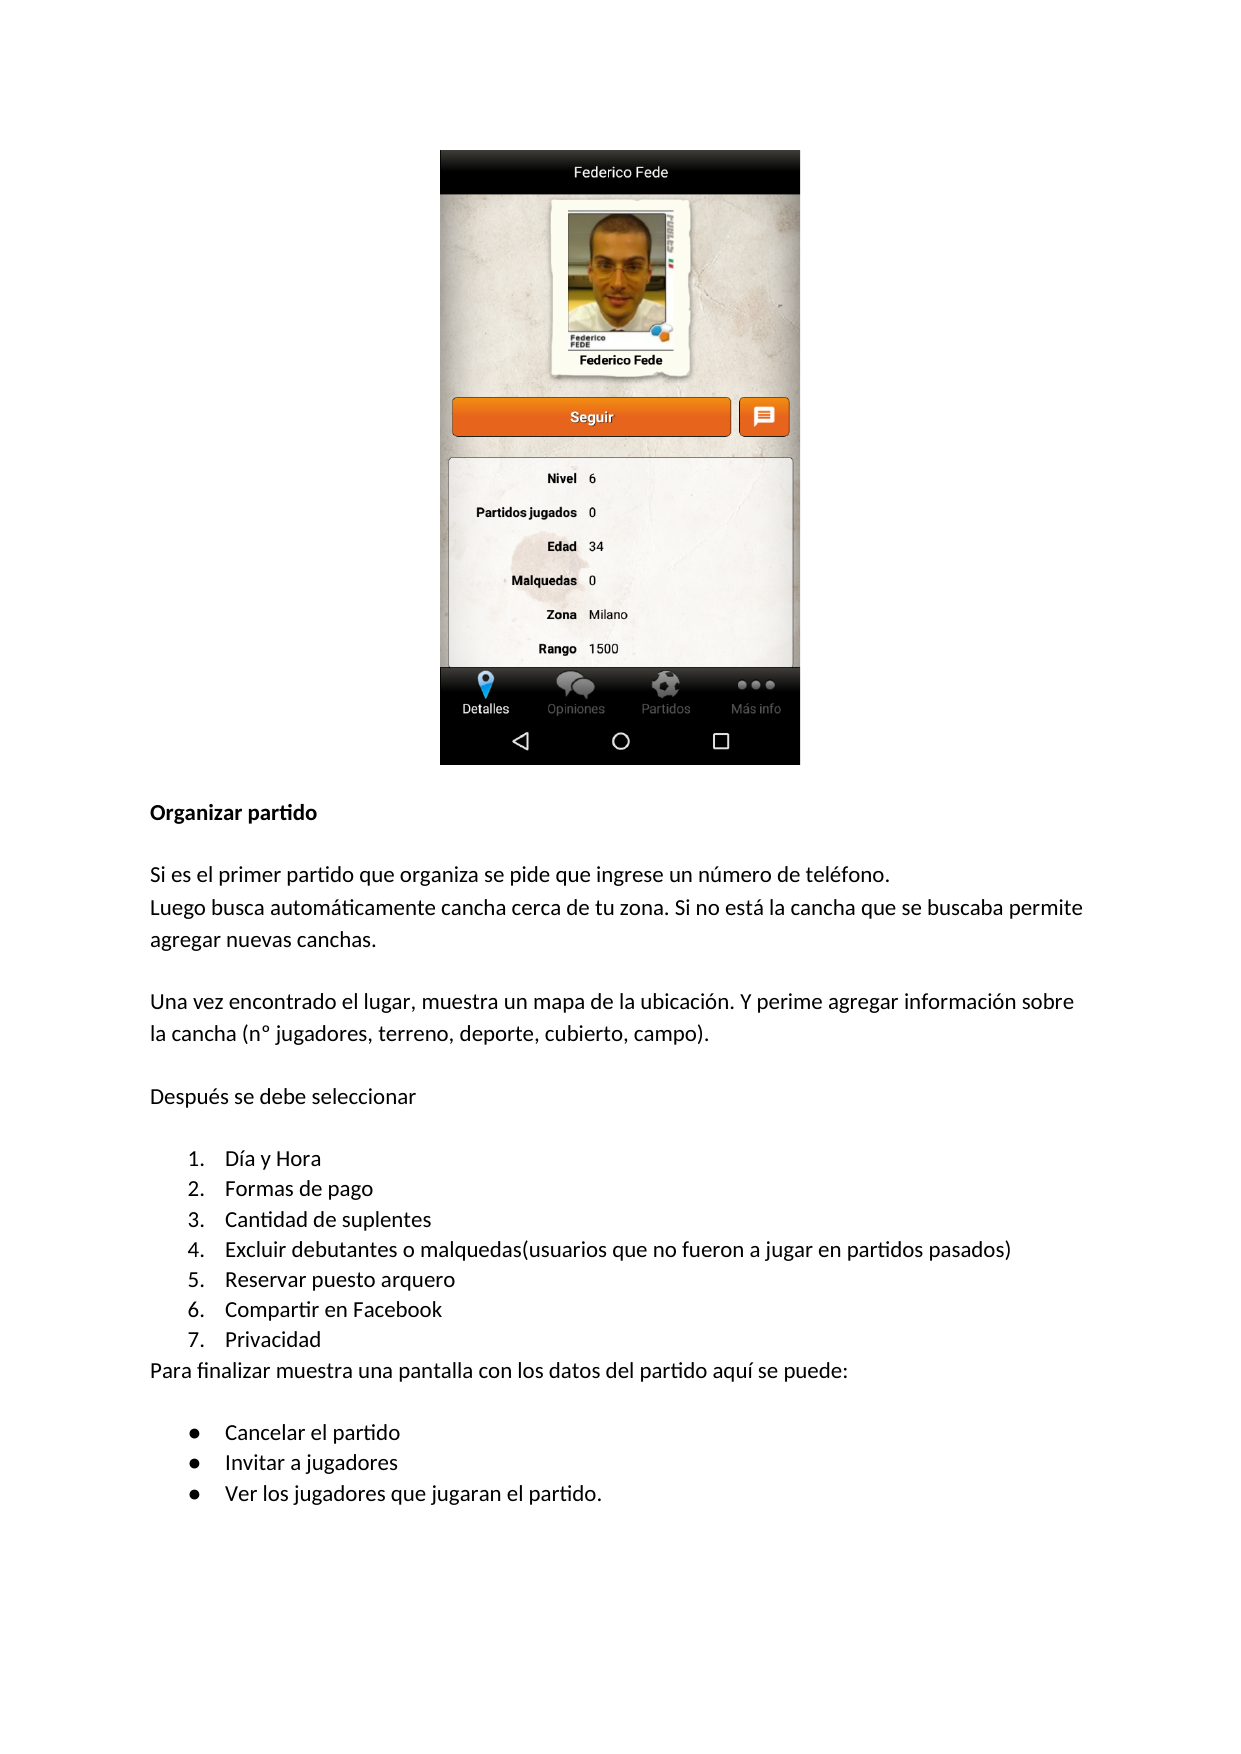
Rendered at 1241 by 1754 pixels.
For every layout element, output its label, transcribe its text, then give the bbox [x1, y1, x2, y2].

list Cantidad de suplentes [187, 1205, 1090, 1233]
list Invitar a jugadores [187, 1448, 1090, 1476]
list Excluir debutantes o malquedas(usuarios que no fueron a jugar en partidos pasados) [187, 1235, 1090, 1263]
list Cancelar el partido [187, 1418, 1090, 1446]
list Compartir en Facebook [187, 1295, 1090, 1323]
list Privacidad [187, 1326, 1090, 1354]
list Reservar puesto arquero [187, 1265, 1090, 1293]
text Para finalizar muestra una pantalla con los datos del partido aquí se puede: [150, 1356, 1090, 1384]
text Luego busca automáticamente cancha cerca de tu zona. Si no está la cancha que se buscaba permite agregar nuevas canchas. [150, 893, 1090, 953]
text Una vez encontrado el lugar, muestra un mapa de la ubicación. Y perime agregar información sobre la cancha (nº jugadores, terreno, deporte, cubierto, campo). [150, 987, 1090, 1048]
text Si es el primer partido que organiza se pide que ingrese un número de teléfono. [150, 861, 1090, 889]
list Día y Hora [187, 1144, 1090, 1172]
text Organizar partido [150, 798, 1090, 826]
list Ver los jugadores que jugaran el partido. [187, 1479, 1090, 1507]
list Formas de pago [187, 1174, 1090, 1203]
text Después se debe seleccionar [150, 1082, 1090, 1110]
picture [440, 150, 800, 765]
